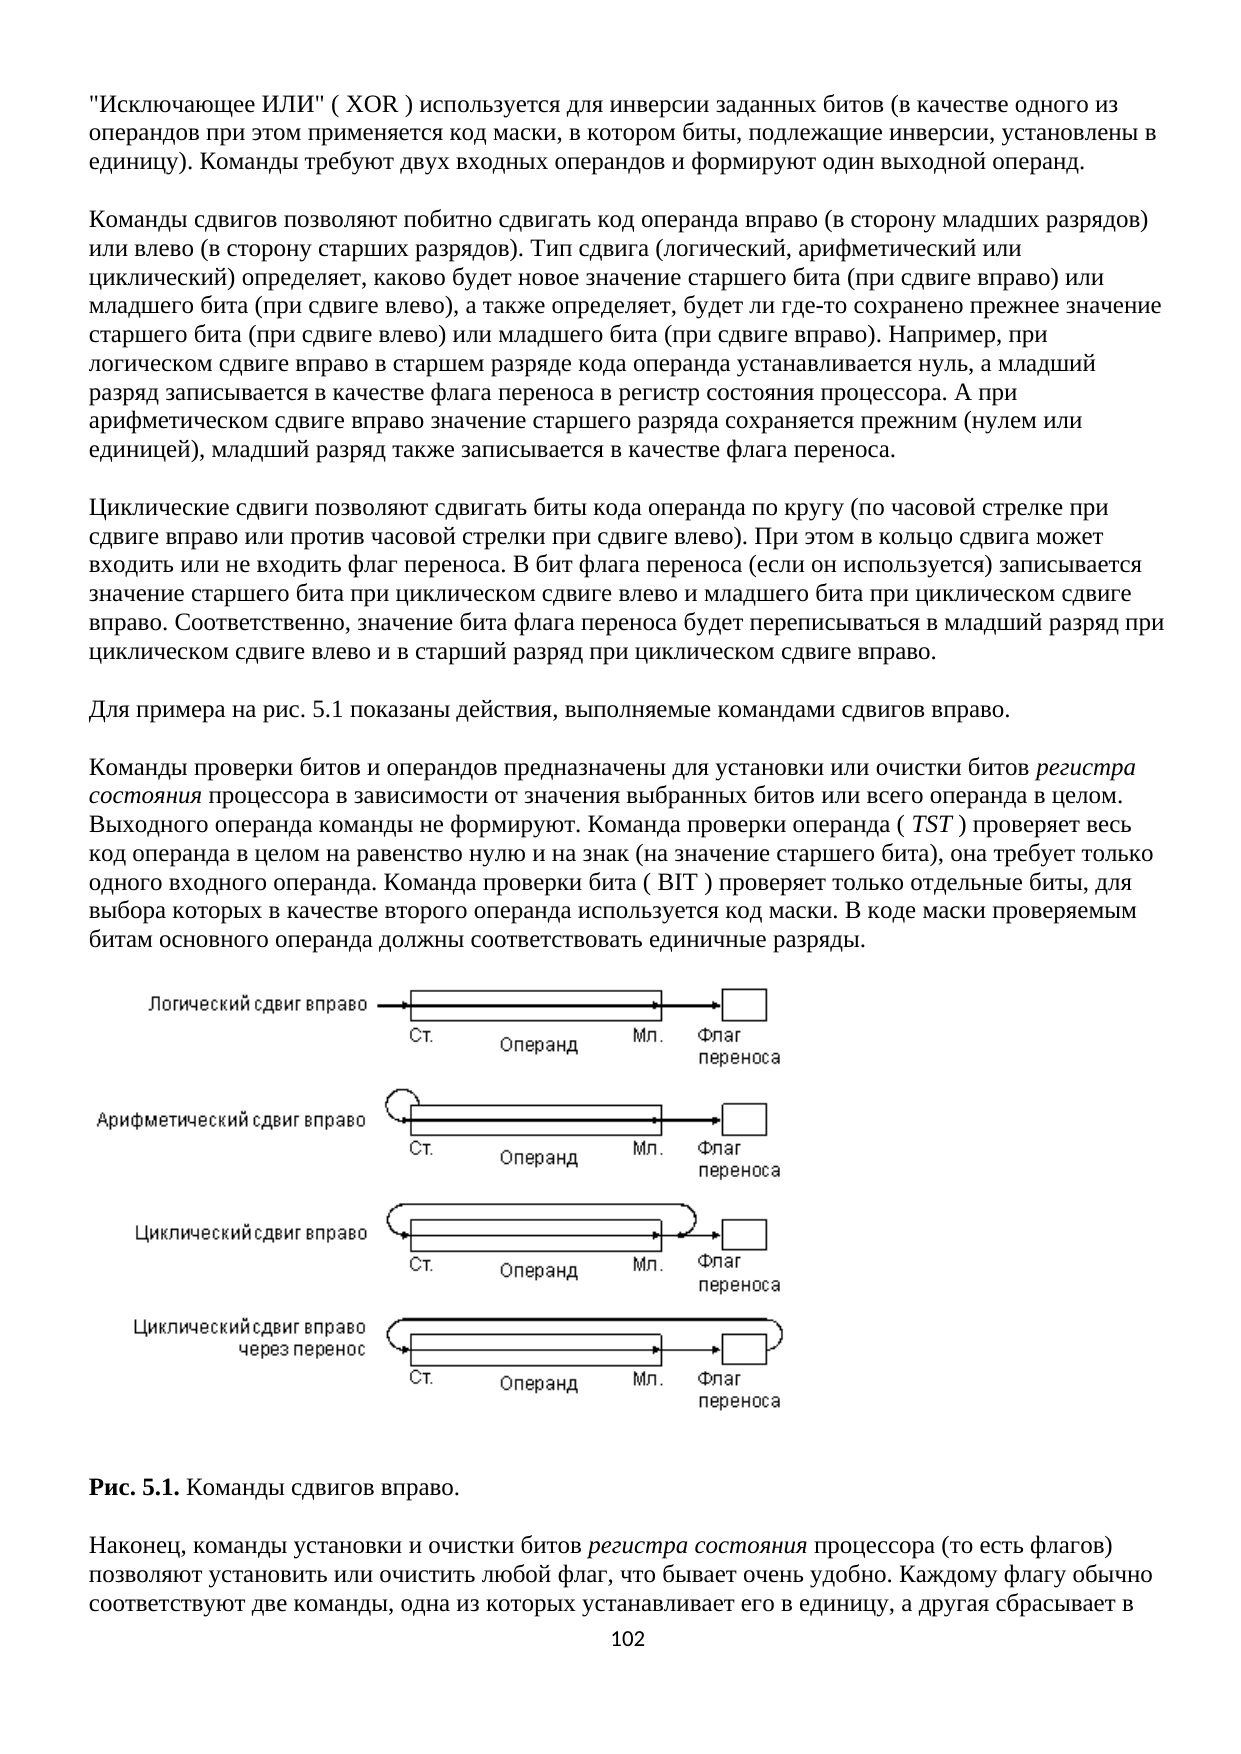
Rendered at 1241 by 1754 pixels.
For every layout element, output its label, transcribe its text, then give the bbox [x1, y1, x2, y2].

text Команды сдвигов позволяют побитно сдвигать код операнда вправо (в сторону младших разрядов) или влево (в сторону старших разрядов). Тип сдвига (логический, арифметический или циклический) определяет, каково будет новое значение старшего бита (при сдвиге вправо) или младшего бита (при сдвиге влево), а также определяет, будет ли где-то сохранено прежнее значение старшего бита (при сдвиге влево) или младшего бита (при сдвиге вправо). Например, при логическом сдвиге вправо в старшем разряде кода операнда устанавливается нуль, а младший разряд записывается в качестве флага переноса в регистр состояния процессора. А при арифметическом сдвиге вправо значение старшего разряда сохраняется прежним (нулем или единицей), младший разряд также записывается в качестве флага переноса. [89, 204, 1167, 463]
picture [88, 982, 794, 1417]
text Команды проверки битов и операндов предназначены для установки или очистки битов регистра состояния процессора в зависимости от значения выбранных битов или всего операнда в целом. Выходного операнда команды не формируют. Команда проверки операнда ( TST ) проверяет весь код операнда в целом на равенство нулю и на знак (на значение старшего бита), она требует только одного входного операнда. Команда проверки бита ( BIT ) проверяет только отдельные биты, для выбора которых в качестве второго операнда используется код маски. В коде маски проверяемым битам основного операнда должны соответствовать единичные разряды. [89, 752, 1167, 953]
text Циклические сдвиги позволяют сдвигать биты кода операнда по кругу (по часовой стрелке при сдвиге вправо или против часовой стрелки при сдвиге влево). При этом в кольцо сдвига может входить или не входить флаг переноса. В бит флага переноса (если он используется) записывается значение старшего бита при циклическом сдвиге влево и младшего бита при циклическом сдвиге вправо. Соответственно, значение бита флага переноса будет переписываться в младший разряд при циклическом сдвиге влево и в старший разряд при циклическом сдвиге вправо. [89, 492, 1167, 664]
text Рис. 5.1. Команды сдвигов вправо. [89, 1437, 1167, 1501]
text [89, 89, 1167, 175]
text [89, 1530, 1167, 1616]
text Для примера на рис. 5.1 показаны действия, выполняемые командами сдвигов вправо. [89, 694, 1167, 722]
